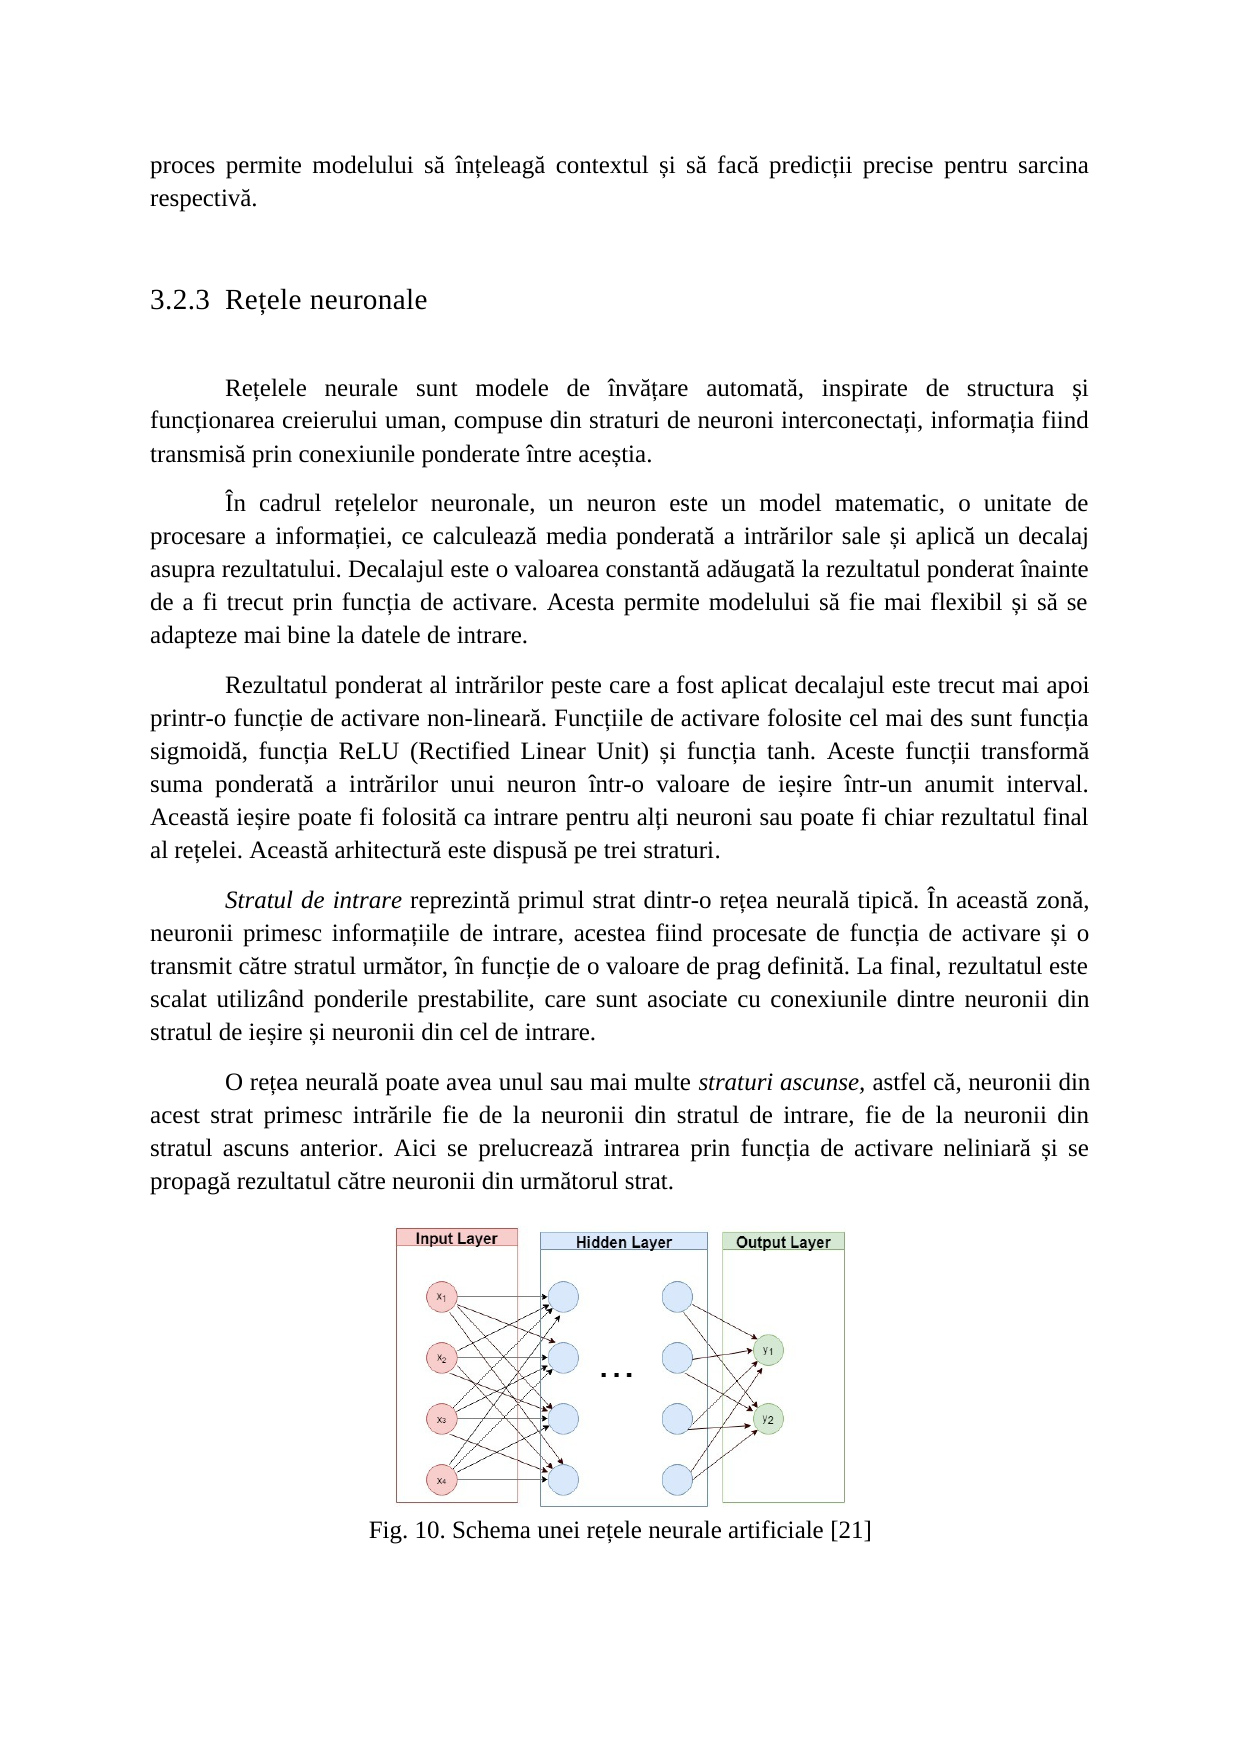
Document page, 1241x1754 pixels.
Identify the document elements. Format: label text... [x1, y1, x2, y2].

picture [394, 1226, 846, 1508]
text O rețea neurală poate avea unul sau mai multe straturi ascunse, astfel că, neuronii din acest strat primesc intrările fie de la neuronii din stratul de intrare, fie de la neuronii din stratul ascuns anterior. Aici se prelucrează intrarea prin funcția de activare neliniară și se propagă rezultatul către neuronii din următorul strat. [150, 1067, 1090, 1194]
text Rezultatul ponderat al intrărilor peste care a fost aplicat decalajul este trecut mai apoi printr-o funcție de activare non-lineară. Funcțiile de activare folosite cel mai des sunt funcția sigmoidă, funcția ReLU (Rectified Linear Unit) și funcția tanh. Aceste funcții transformă suma ponderată a intrărilor unui neuron într-o valoare de ieșire într-un anumit interval. Această ieșire poate fi folosită ca intrare pentru alți neuroni sau poate fi chiar rezultatul final al rețelei. Această arhitectură este dispusă pe trei straturi. [150, 670, 1090, 864]
text Stratul de intrare reprezintă primul strat dintr-o rețea neurală tipică. În această zonă, neuronii primesc informațiile de intrare, acestea fiind procesate de funcția de activare și o transmit către stratul următor, în funcție de o valoare de prag definită. La final, rezultatul este scalat utilizând ponderile prestabilite, care sunt asociate cu conexiunile dintre neuronii din stratul de ieșire și neuronii din cel de intrare. [150, 885, 1090, 1046]
text În cadrul rețelelor neuronale, un neuron este un model matematic, o unitate de procesare a informației, ce calculează media ponderată a intrărilor sale și aplică un decalaj asupra rezultatului. Decalajul este o valoarea constantă adăugată la rezultatul ponderat înainte de a fi trecut prin funcția de activare. Acesta permite modelului să fie mai flexibil și să se adapteze mai bine la datele de intrare. [150, 488, 1090, 649]
subtitle Rețele neuronale [150, 282, 1090, 316]
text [150, 150, 1090, 212]
text Rețelele neurale sunt modele de învățare automată, inspirate de structura și funcționarea creierului uman, compuse din straturi de neuroni interconectați, informația fiind transmisă prin conexiunile ponderate între aceștia. [150, 373, 1090, 467]
text Fig. 10. Schema unei rețele neurale artificiale [150, 1515, 1090, 1544]
